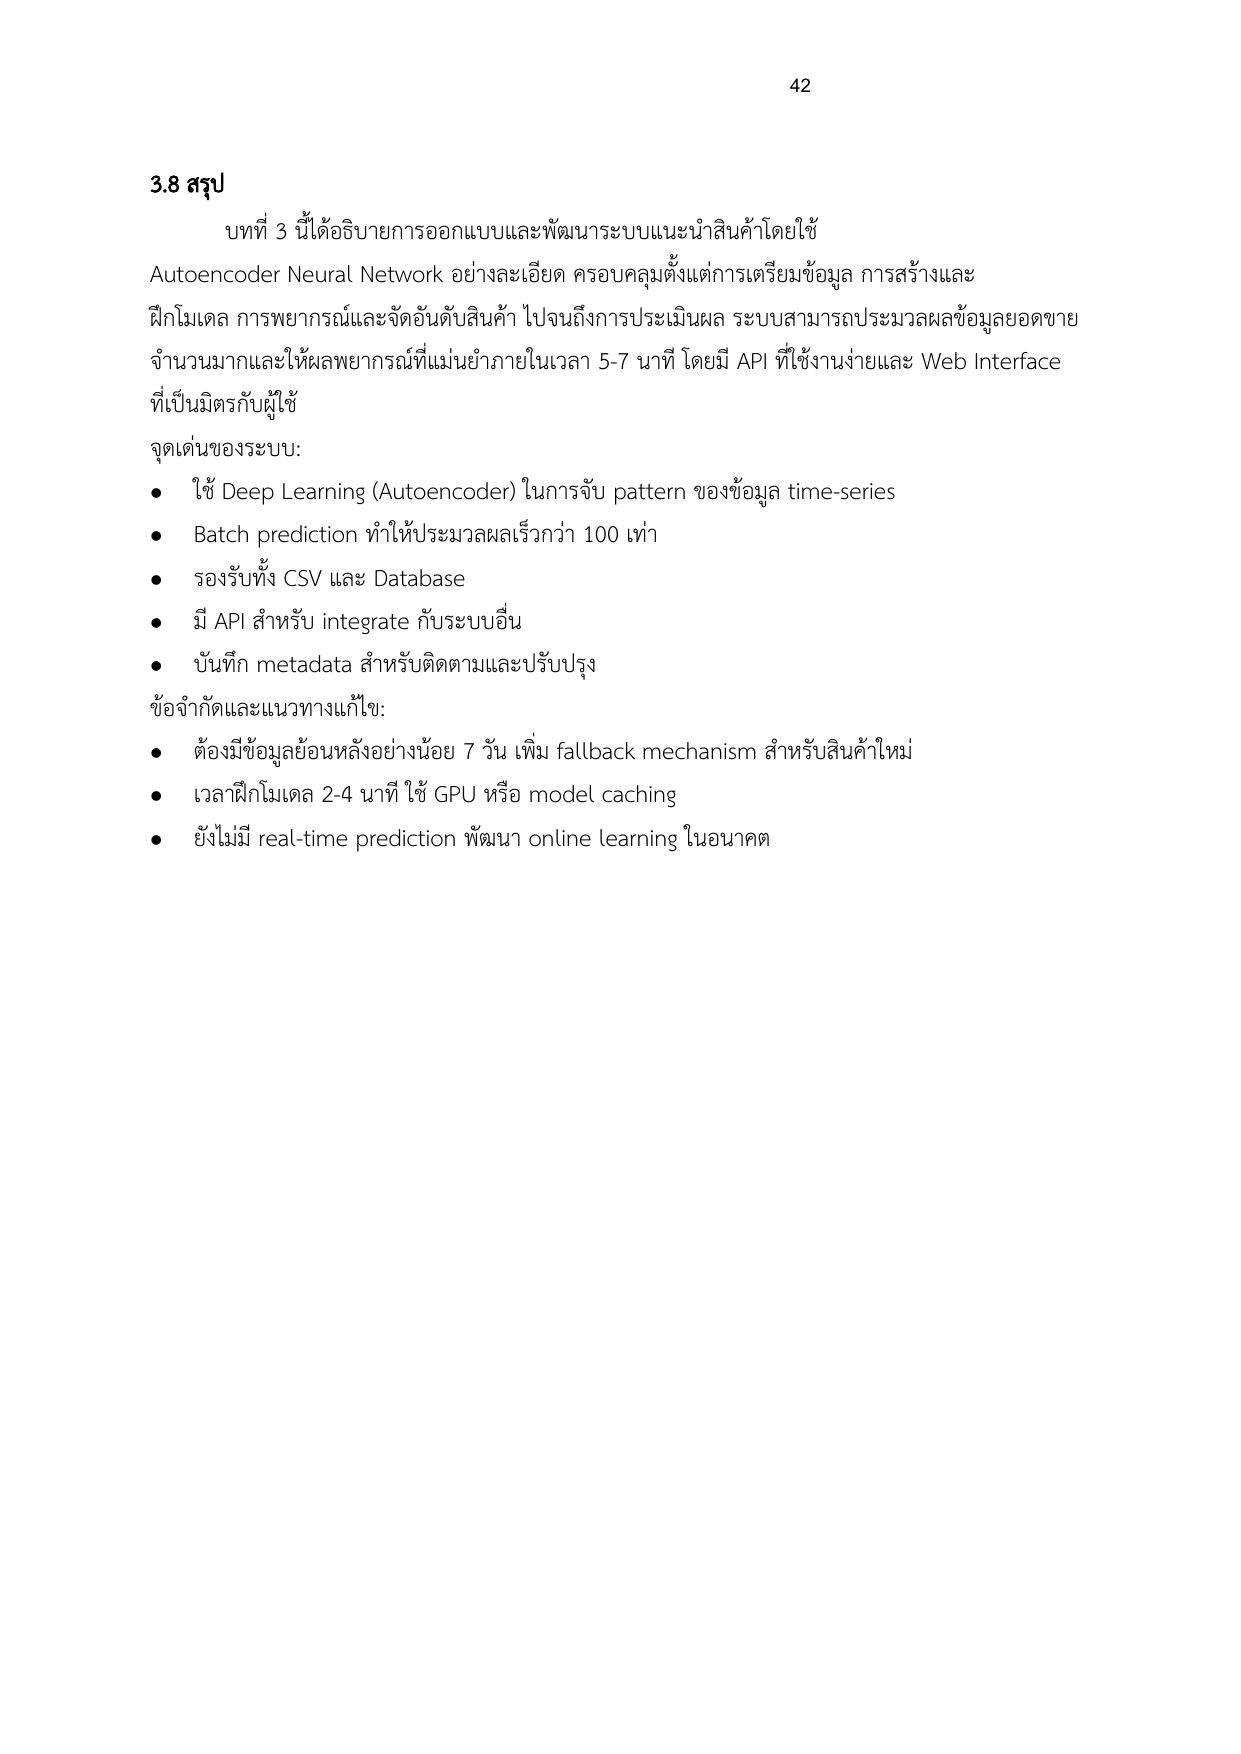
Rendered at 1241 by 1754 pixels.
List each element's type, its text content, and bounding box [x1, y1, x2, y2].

list มี API สำหรับ integrate กับระบบอื่น [150, 600, 1090, 638]
list ใช้ Deep Learning (Autoencoder) ในการจับ pattern ของข้อมูล time-series [150, 470, 1090, 508]
list Batch prediction ทำให้ประมวลผลเร็วกว่า 100 เท่า [150, 513, 1090, 551]
text บทที่ 3 นี้ได้อธิบายการออกแบบและพัฒนาระบบแนะนำสินค้าโดยใช้ Autoencoder Neural Network อย่างละเอียด ครอบคลุมตั้งแต่การเตรียมข้อมูล การสร้างและ ฝึกโมเดล การพยากรณ์และจัดอันดับสินค้า ไปจนถึงการประเมินผล ระบบสามารถประมวลผลข้อมูลยอดขายจำนวนมากและให้ผลพยากรณ์ที่แม่นยำภายในเวลา 5-7 นาที โดยมี API ที่ใช้งานง่ายและ Web Interface ที่เป็นมิตรกับผู้ใช้ [150, 210, 1090, 421]
list บันทึก metadata สำหรับติดตามและปรับปรุง [150, 643, 1090, 681]
list ต้องมีข้อมูลย้อนหลังอย่างน้อย 7 วัน เพิ่ม fallback mechanism สำหรับสินค้าใหม่ [150, 730, 1090, 768]
list เวลาฝึกโมเดล 2-4 นาที ใช้ GPU หรือ model caching [150, 773, 1090, 811]
text จุดเด่นของระบบ: [150, 427, 1090, 464]
list ยังไม่มี real-time prediction พัฒนา online learning ในอนาคต [150, 817, 1090, 854]
subtitle 3.8 สรุป [150, 162, 1090, 200]
text ข้อจำกัดและแนวทางแก้ไข: [150, 687, 1090, 724]
list รองรับทั้ง CSV และ Database [150, 557, 1090, 594]
